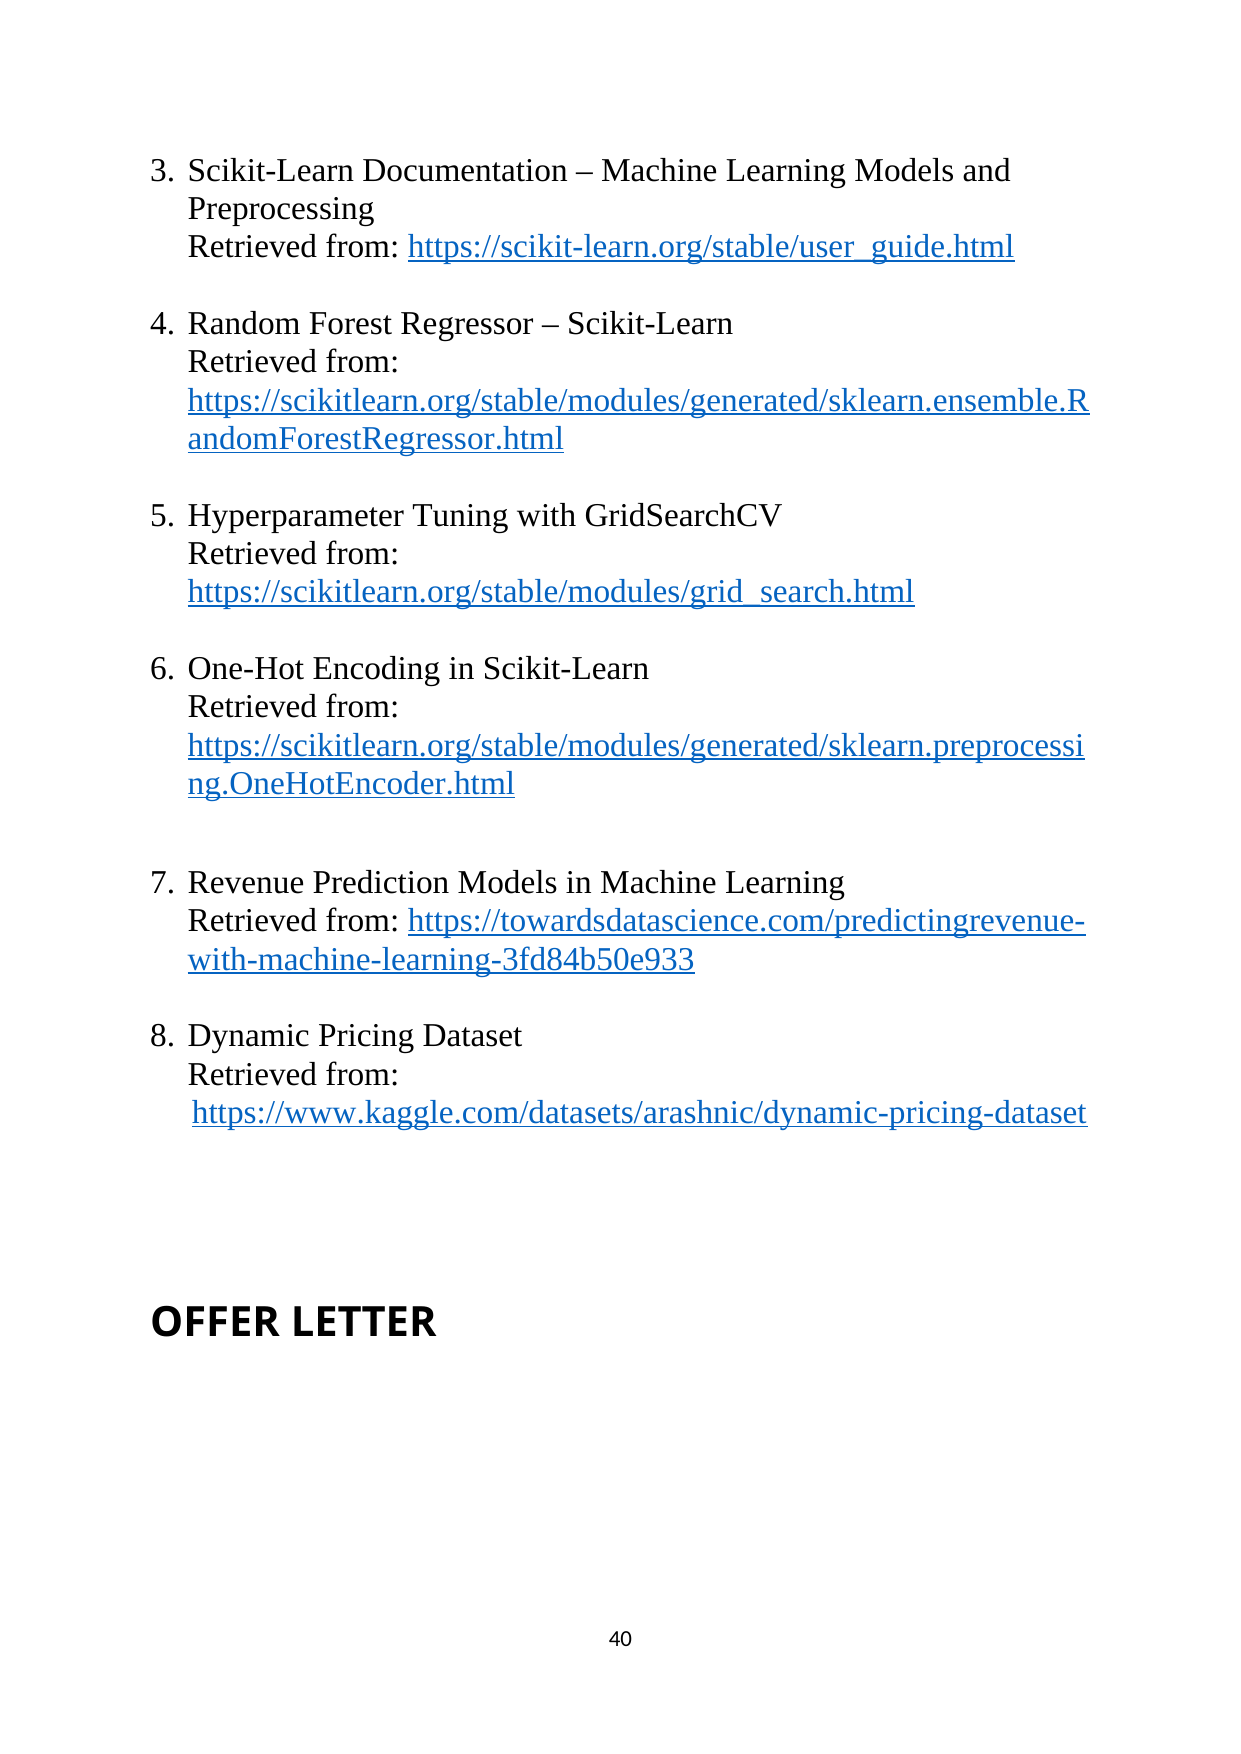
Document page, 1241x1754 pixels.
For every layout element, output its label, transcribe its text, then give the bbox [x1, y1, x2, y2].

list Random Forest Regressor – Scikit-Learn Retrieved from: https://scikitlearn.org/stable/modules/generated/sklearn.ensemble.RandomForestRegressor.html [150, 303, 1090, 457]
list Revenue Prediction Models in Machine Learning Retrieved from: https://towardsdatascience.com/predictingrevenue-with-machine-learning-3fd84b50e933 [150, 862, 1090, 977]
text OFFER LETTER [150, 1291, 1090, 1348]
list Scikit-Learn Documentation – Machine Learning Models and Preprocessing Retrieved from: https://scikit-learn.org/stable/user_guide.html [150, 150, 1090, 265]
text https://www.kaggle.com/datasets/arashnic/dynamic-pricing-dataset [150, 1092, 1090, 1131]
list Dynamic Pricing Dataset [150, 1016, 1090, 1054]
list Hyperparameter Tuning with GridSearchCV Retrieved from: https://scikitlearn.org/stable/modules/grid_search.html [150, 495, 1090, 610]
list One-Hot Encoding in Scikit-Learn Retrieved from: https://scikitlearn.org/stable/modules/generated/sklearn.preprocessing.OneHotEncoder.html [150, 648, 1090, 802]
text Retrieved from: [187, 1054, 1090, 1092]
